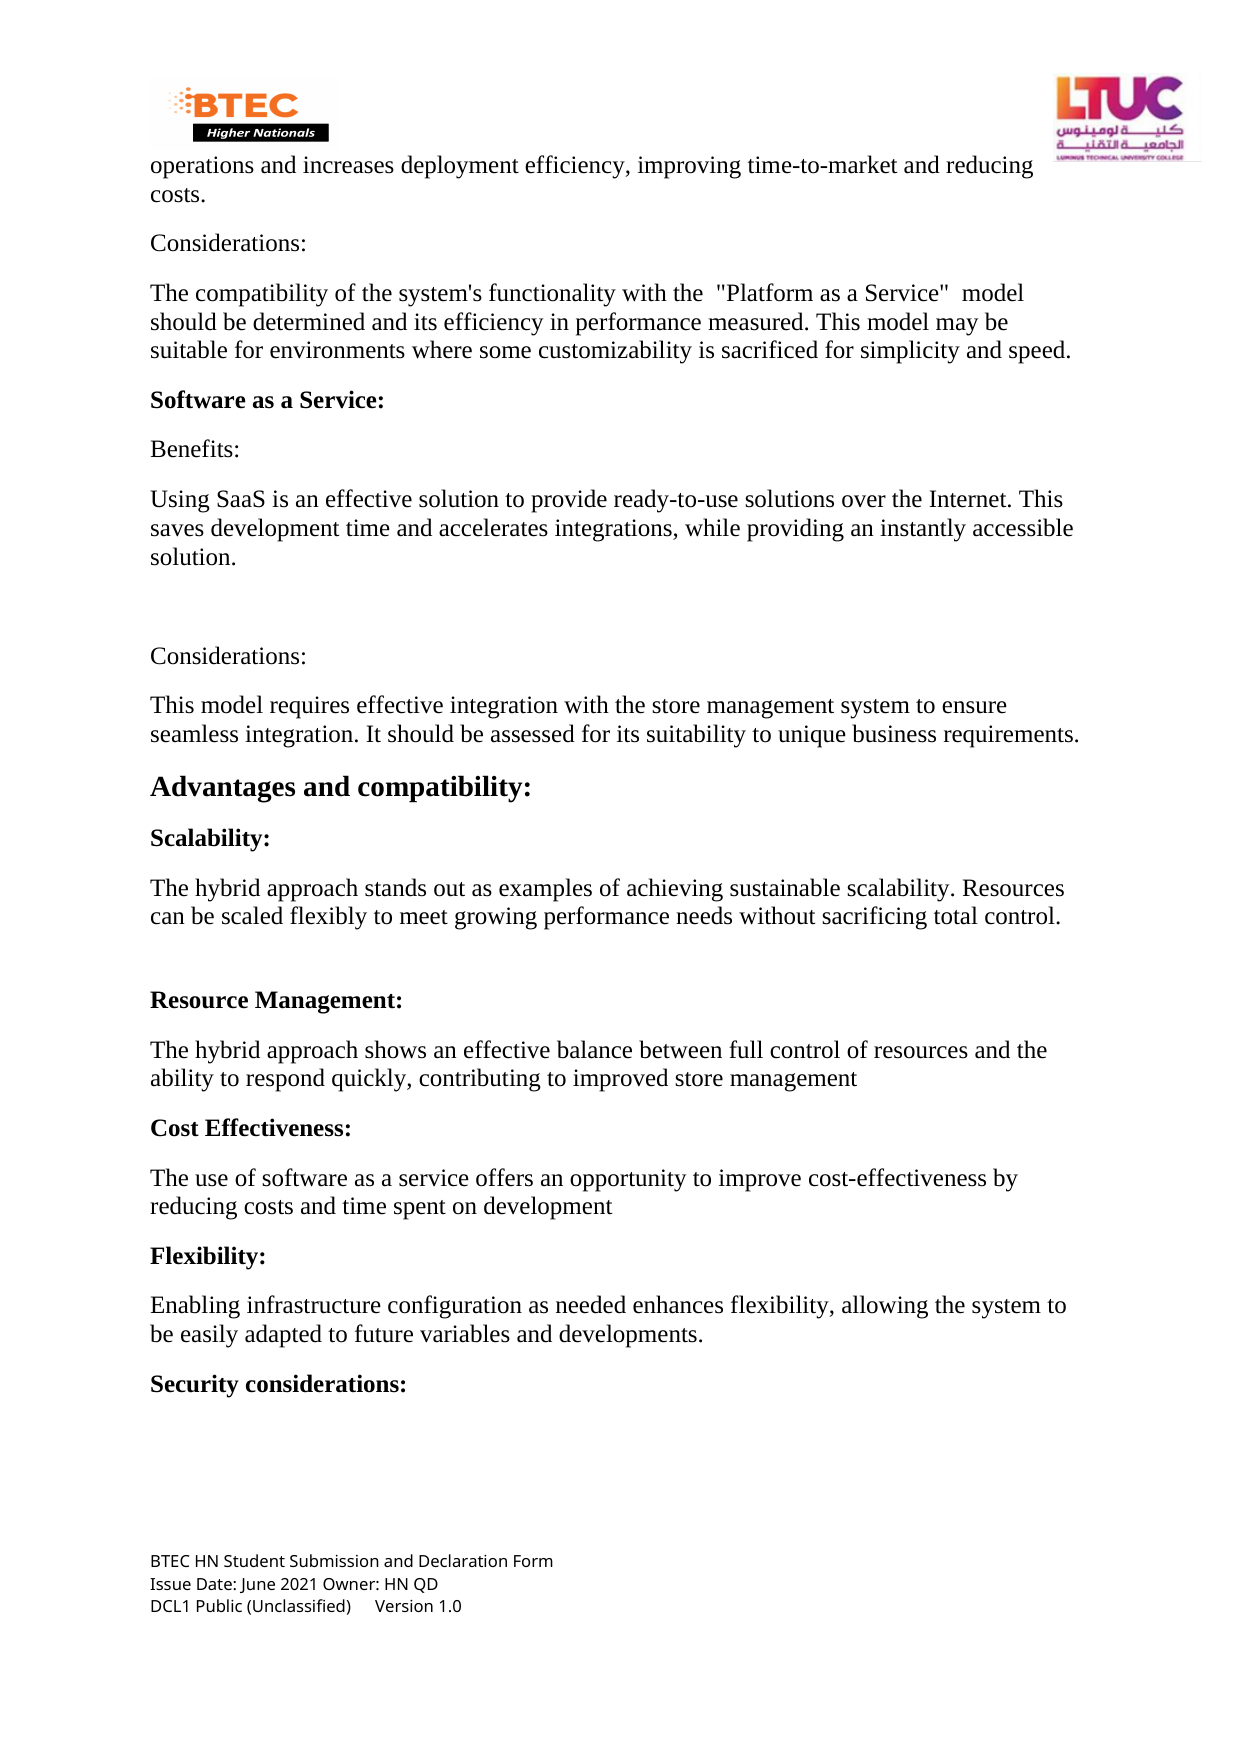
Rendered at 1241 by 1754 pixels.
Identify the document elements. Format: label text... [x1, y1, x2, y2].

text The compatibility of the system's functionality with the "Platform as a Service" model should be determined and its efficiency in performance measured. This model may be suitable for environments where some customizability is sacrificed for simplicity and speed. [150, 278, 1090, 364]
text Security considerations: [150, 1369, 1090, 1398]
text Enabling infrastructure configuration as needed enhances flexibility, allowing the system to be easily adapted to future variables and developments. [150, 1291, 1090, 1348]
picture [150, 76, 339, 150]
text Considerations: [150, 641, 1090, 669]
text Scalability: [150, 823, 1090, 852]
text Cost Effectiveness: [150, 1113, 1090, 1142]
text Considerations: [150, 228, 1090, 257]
picture [1053, 73, 1202, 163]
text This model requires effective integration with the store management system to ensure seamless integration. It should be assessed for its suitability to unique business requirements. [150, 690, 1090, 748]
text Advantages and compatibility: [150, 769, 1090, 802]
text Software as a Service: [150, 385, 1090, 414]
text Using SaaS is an effective solution to provide ready-to-use solutions over the Internet. This saves development time and accelerates integrations, while providing an instantly accessible solution. [150, 484, 1090, 570]
text Flexibility: [150, 1241, 1090, 1270]
text Resource Management: [150, 985, 1090, 1014]
text The hybrid approach shows an effective balance between full control of resources and the ability to respond quickly, contributing to improved store management [150, 1035, 1090, 1092]
text The use of software as a service offers an opportunity to improve cost-effectiveness by reducing costs and time spent on development [150, 1163, 1090, 1220]
text Benefits: [150, 434, 1090, 463]
text The hybrid approach stands out as examples of achieving sustainable scalability. Resources can be scaled flexibly to meet growing performance needs without sacrificing total control. [150, 873, 1090, 964]
